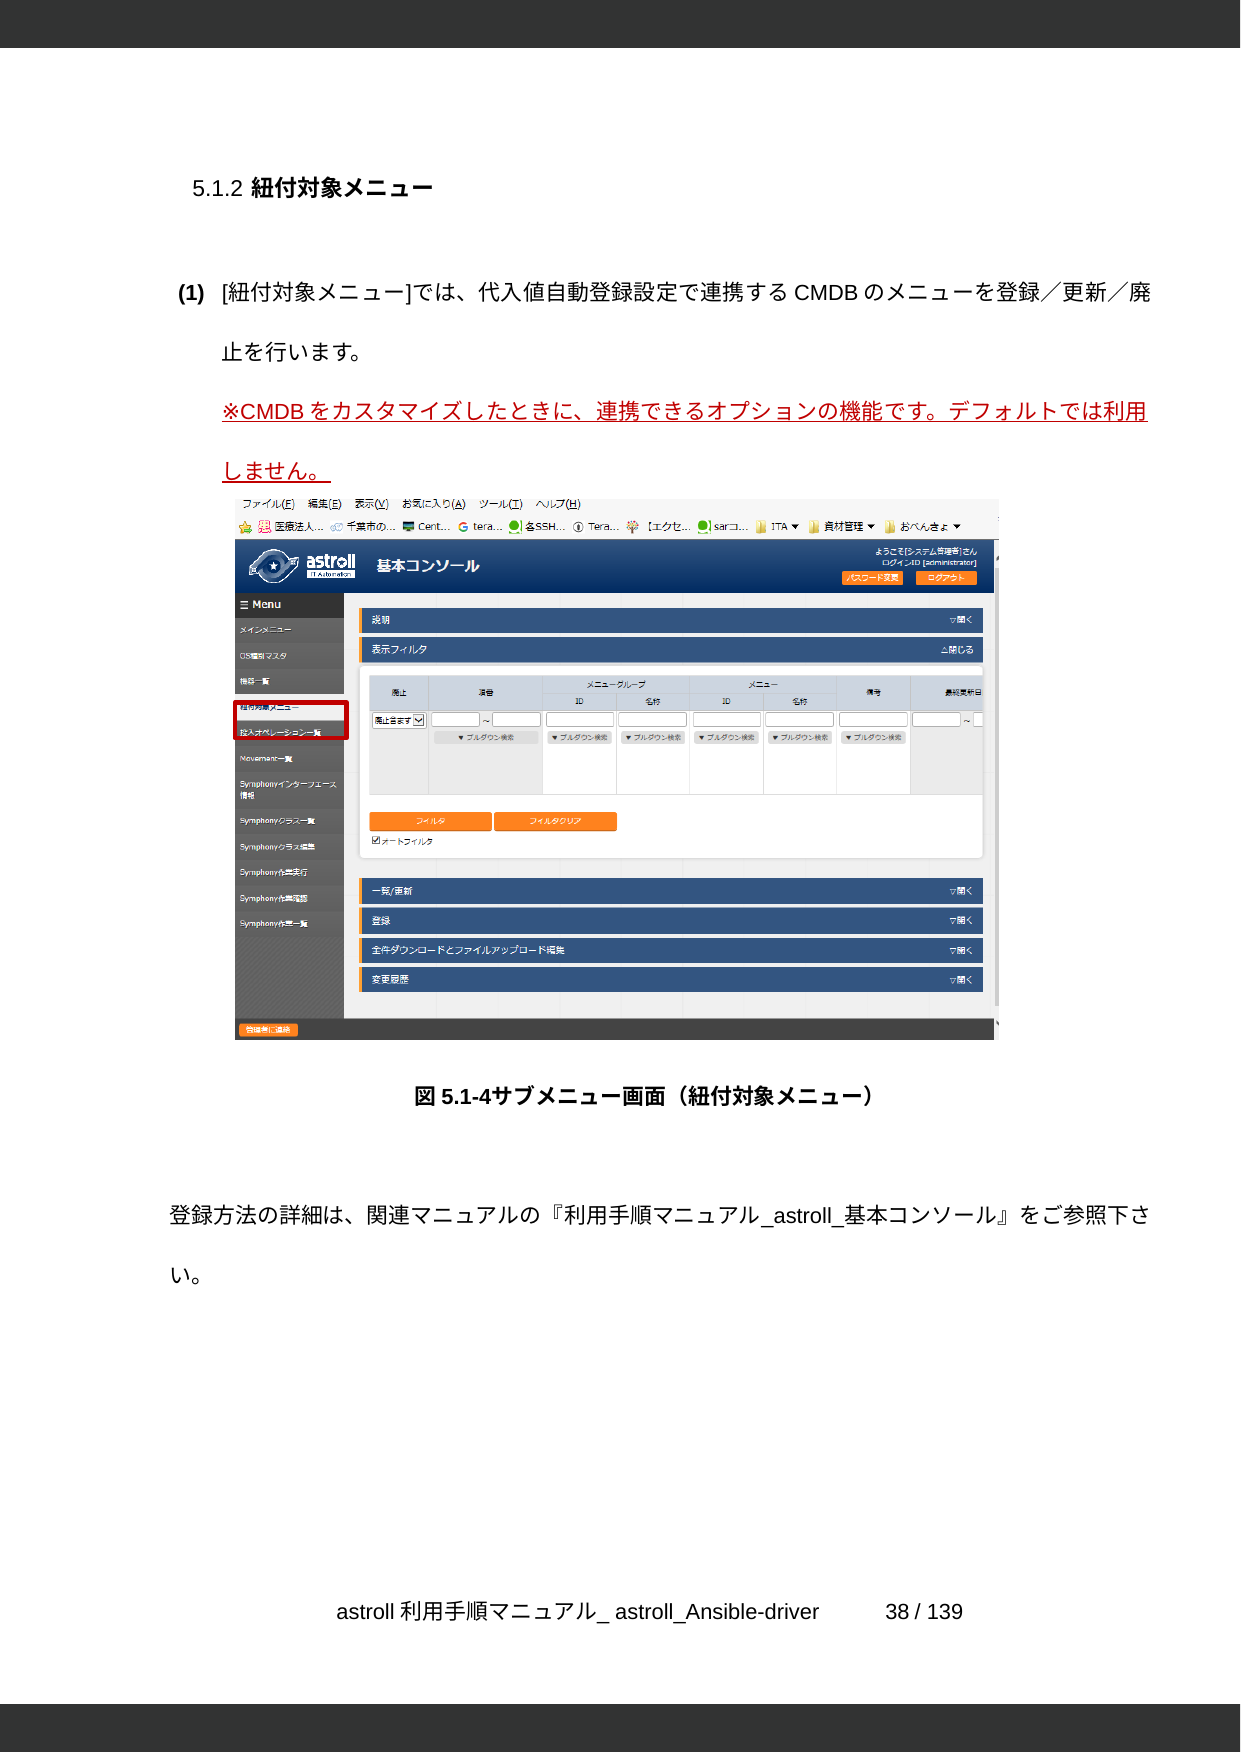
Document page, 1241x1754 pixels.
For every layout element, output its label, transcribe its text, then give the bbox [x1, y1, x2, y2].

subtitle 紐付対象メニュー [192, 157, 1152, 216]
picture [237, 705, 344, 736]
text 図 5.1-4サブメニュー画面（紐付対象メニュー） [148, 1065, 1152, 1125]
picture [0, 0, 1241, 48]
picture [0, 1704, 1241, 1752]
list [紐付対象メニュー]では、代入値自動登録設定で連携するCMDBのメニューを登録／更新／廃止を行います。 ※CMDBをカスタマイズしたときに、連携できるオプションの機能です。デフォルトでは利用しません。 [178, 261, 1152, 499]
text 登録方法の詳細は、関連マニュアルの『利用手順マニュアル_astroll_基本コンソール』をご参照下さい。 [169, 1184, 1152, 1304]
picture [235, 499, 999, 1040]
